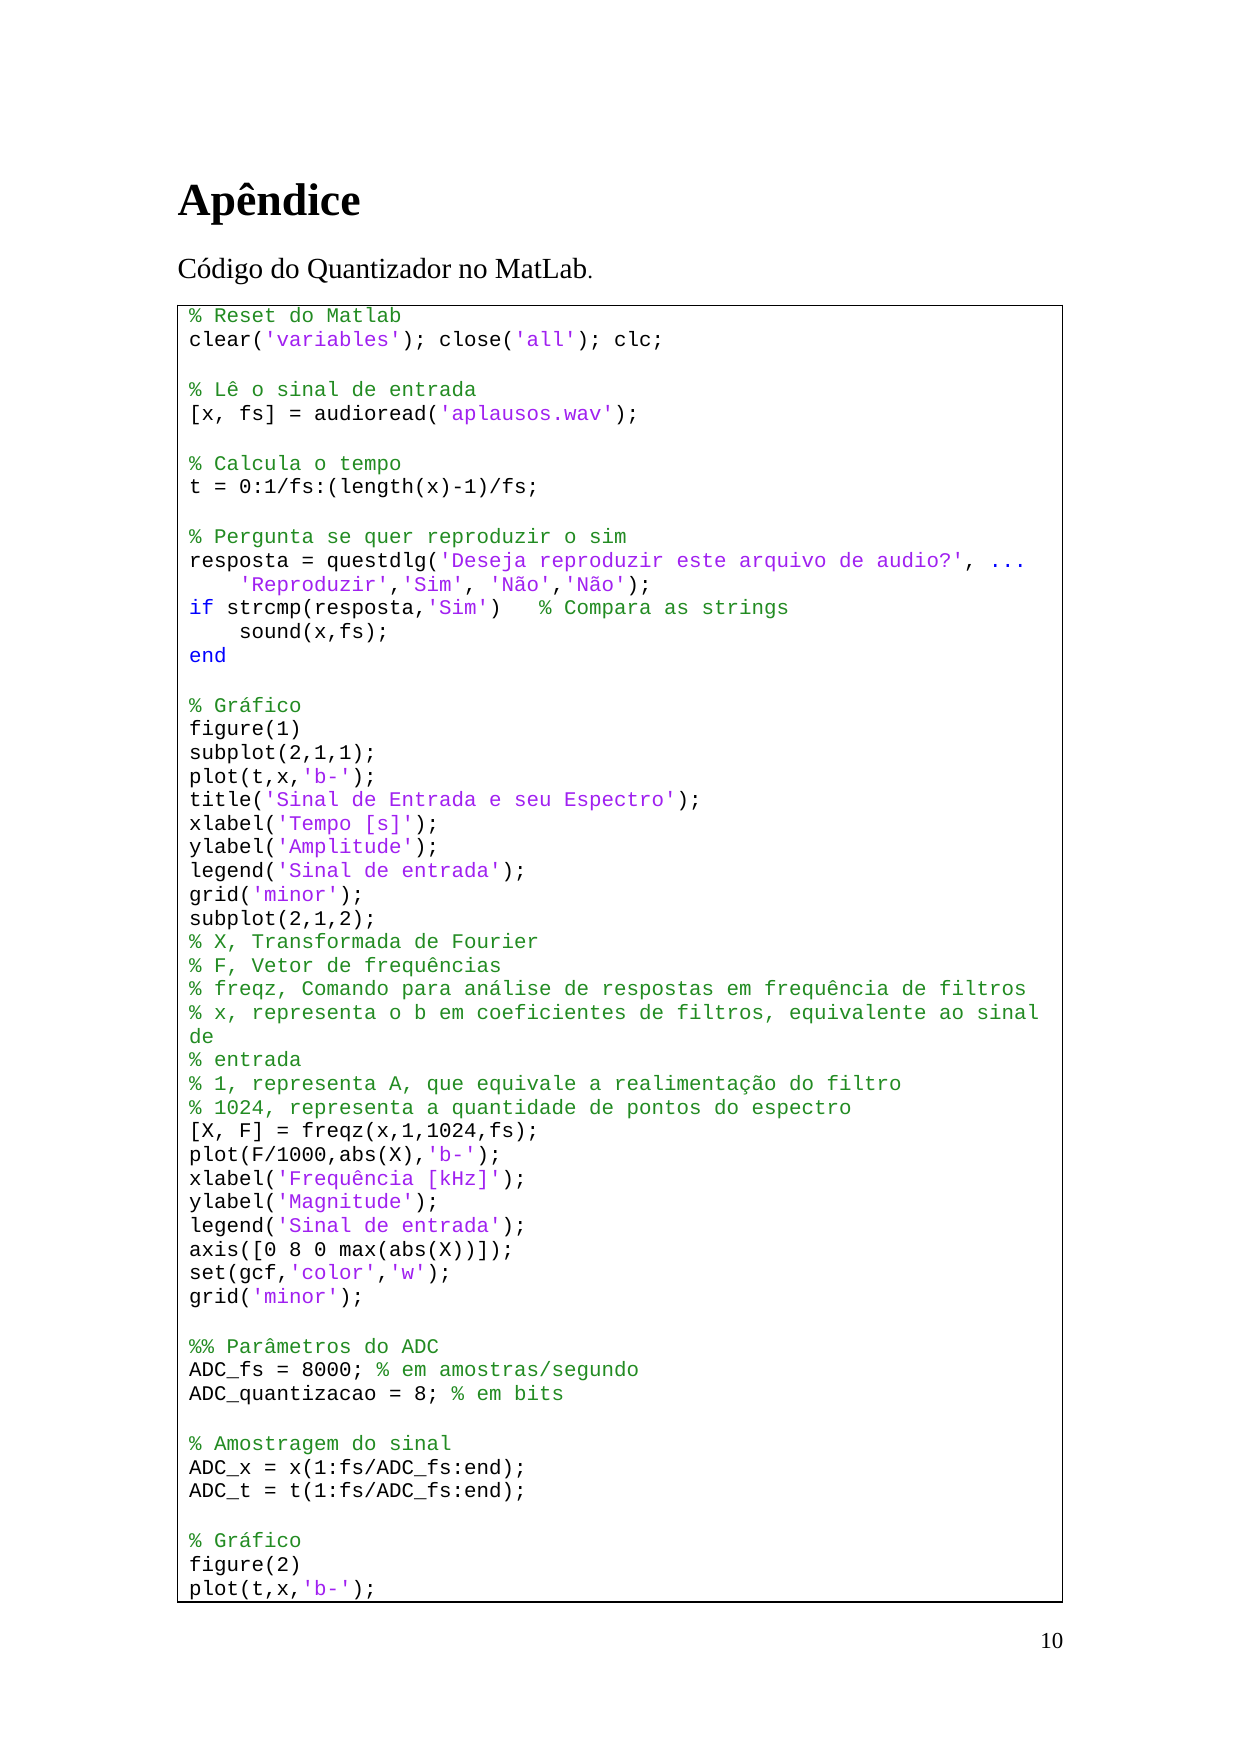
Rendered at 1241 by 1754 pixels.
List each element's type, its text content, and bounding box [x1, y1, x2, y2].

subtitle Apêndice [177, 173, 1063, 225]
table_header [178, 306, 1062, 1601]
text Código do Quantizador no MatLab. [177, 252, 1063, 285]
